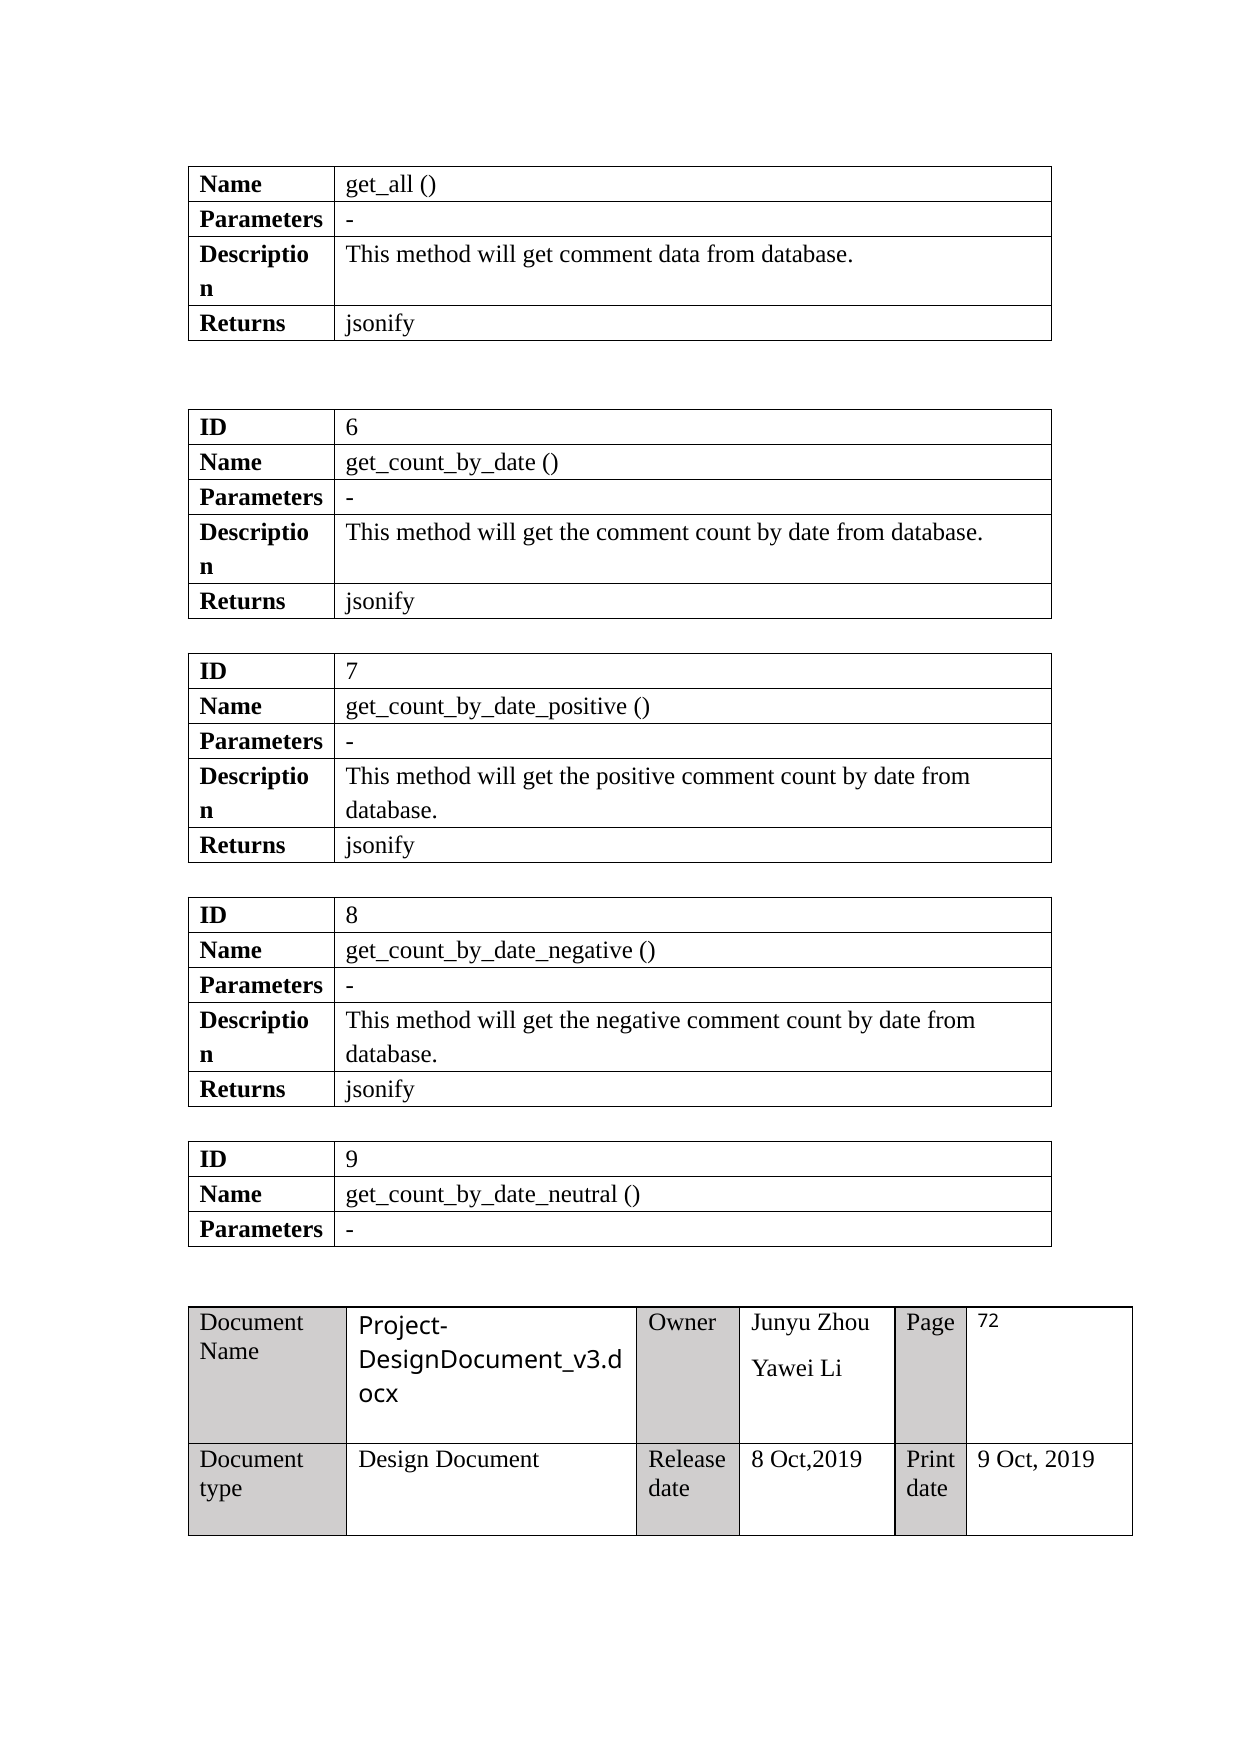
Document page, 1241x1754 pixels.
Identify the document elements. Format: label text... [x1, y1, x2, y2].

table_cell Description [189, 1003, 334, 1071]
table_cell Name [189, 445, 334, 479]
table_cell Returns [189, 1072, 334, 1106]
table_cell This method will get the negative comment count by date from database. [335, 1003, 1051, 1071]
table_cell Parameters [189, 202, 334, 236]
table_cell Parameters [189, 968, 334, 1002]
table_header ID [189, 654, 334, 688]
table_header 7 [335, 654, 1051, 688]
table_header ID [189, 898, 334, 932]
table_cell Name [189, 689, 334, 723]
table_cell Name [189, 167, 334, 201]
table_cell get_count_by_date_neutral () [335, 1177, 1051, 1211]
table_cell This method will get the comment count by date from database. [335, 515, 1051, 583]
table_cell Description [189, 759, 334, 827]
table_cell Returns [189, 828, 334, 862]
table_cell - [335, 968, 1051, 1002]
table_cell - [335, 724, 1051, 758]
table_cell This method will get comment data from database. [335, 237, 1051, 305]
table_cell Returns [189, 584, 334, 618]
table_cell - [335, 202, 1051, 236]
table_cell get_all () [335, 167, 1051, 201]
table_header 8 [335, 898, 1051, 932]
table_cell get_count_by_date () [335, 445, 1051, 479]
table_cell Parameters [189, 1212, 334, 1246]
table_cell - [335, 1212, 1051, 1246]
table_cell Returns [189, 306, 334, 340]
table_cell This method will get the positive comment count by date from database. [335, 759, 1051, 827]
table_header ID [189, 410, 334, 444]
table_cell Name [189, 933, 334, 967]
table_cell jsonify [335, 828, 1051, 862]
table_header 9 [335, 1142, 1051, 1176]
table_cell get_count_by_date_positive () [335, 689, 1051, 723]
table_cell get_count_by_date_negative () [335, 933, 1051, 967]
table_cell Description [189, 515, 334, 583]
table_cell - [335, 480, 1051, 514]
table_cell Description [189, 237, 334, 305]
table_cell Parameters [189, 480, 334, 514]
table_cell Parameters [189, 724, 334, 758]
table_cell jsonify [335, 1072, 1051, 1106]
table_cell Name [189, 1177, 334, 1211]
table_header 6 [335, 410, 1051, 444]
table_cell jsonify [335, 584, 1051, 618]
table_cell jsonify [335, 306, 1051, 340]
table_header ID [189, 1142, 334, 1176]
